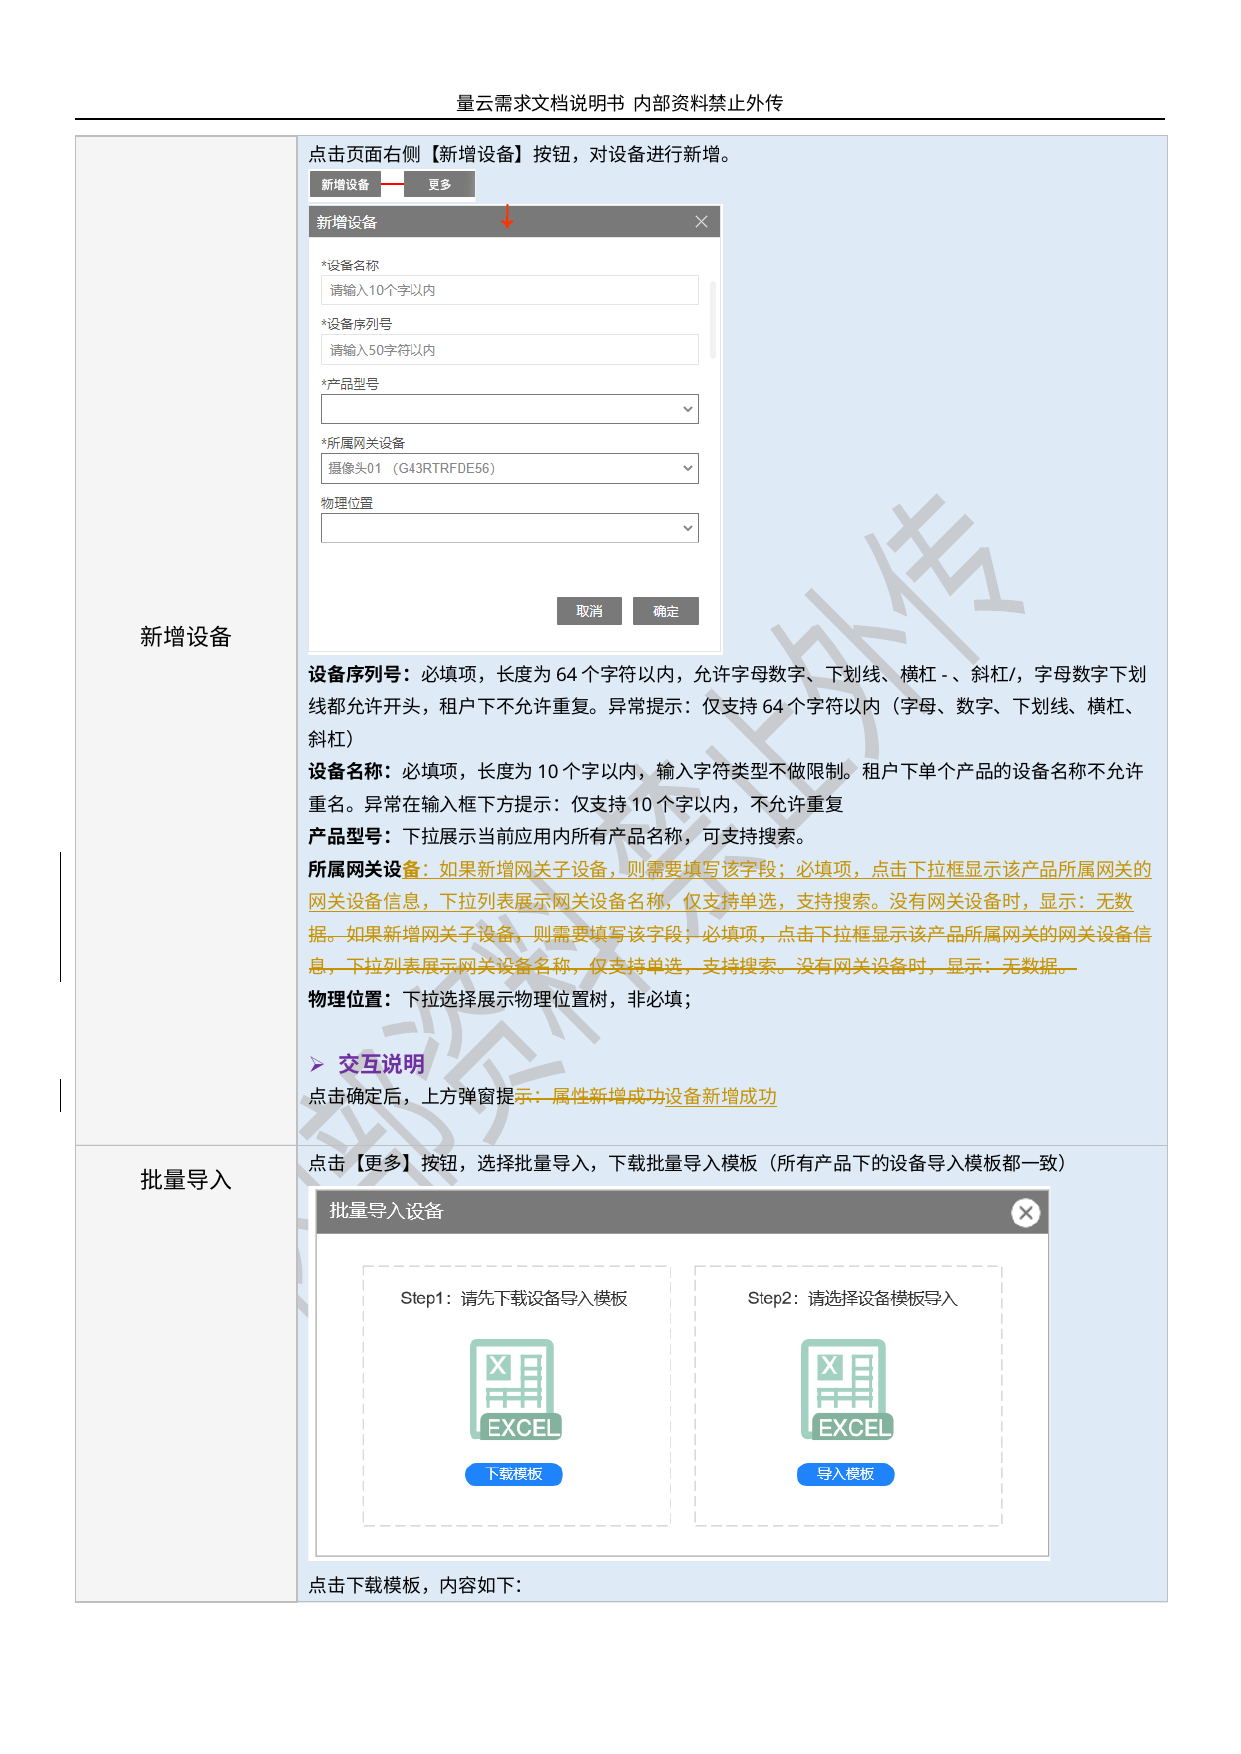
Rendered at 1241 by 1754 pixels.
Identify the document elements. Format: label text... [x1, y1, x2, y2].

table_cell 点击页面右侧【新增设备】按钮，对设备进行新增。 设备序列号：必填项，长度为64个字符以内，允许字母数字、下划线、横杠 - 、斜杠/，字母数字下划线都允许开头，租户下不允许重复。异常提示：仅支持64个字符以内（字母、数字、下划线、横杠、斜杠） 设备名称：必填项，长度为10个字以内，输入字符类型不做限制。租户下单个产品的设备名称不允许重名。异常在输入框下方提示：仅支持10个字以内，不允许重复 产品型号：下拉展示当前应用内所有产品名称，可支持搜索。 所属网关设备： 物理位置：下拉选择展示物理位置树，非必填； 交互说明 点击确定后，上方弹窗提示： [298, 136, 1167, 1144]
table_cell 新增设备 [76, 137, 296, 1144]
picture [308, 169, 476, 202]
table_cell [298, 1146, 1167, 1601]
picture [308, 1186, 1051, 1561]
picture [308, 204, 723, 655]
table_cell 批量导入 [76, 1146, 296, 1601]
